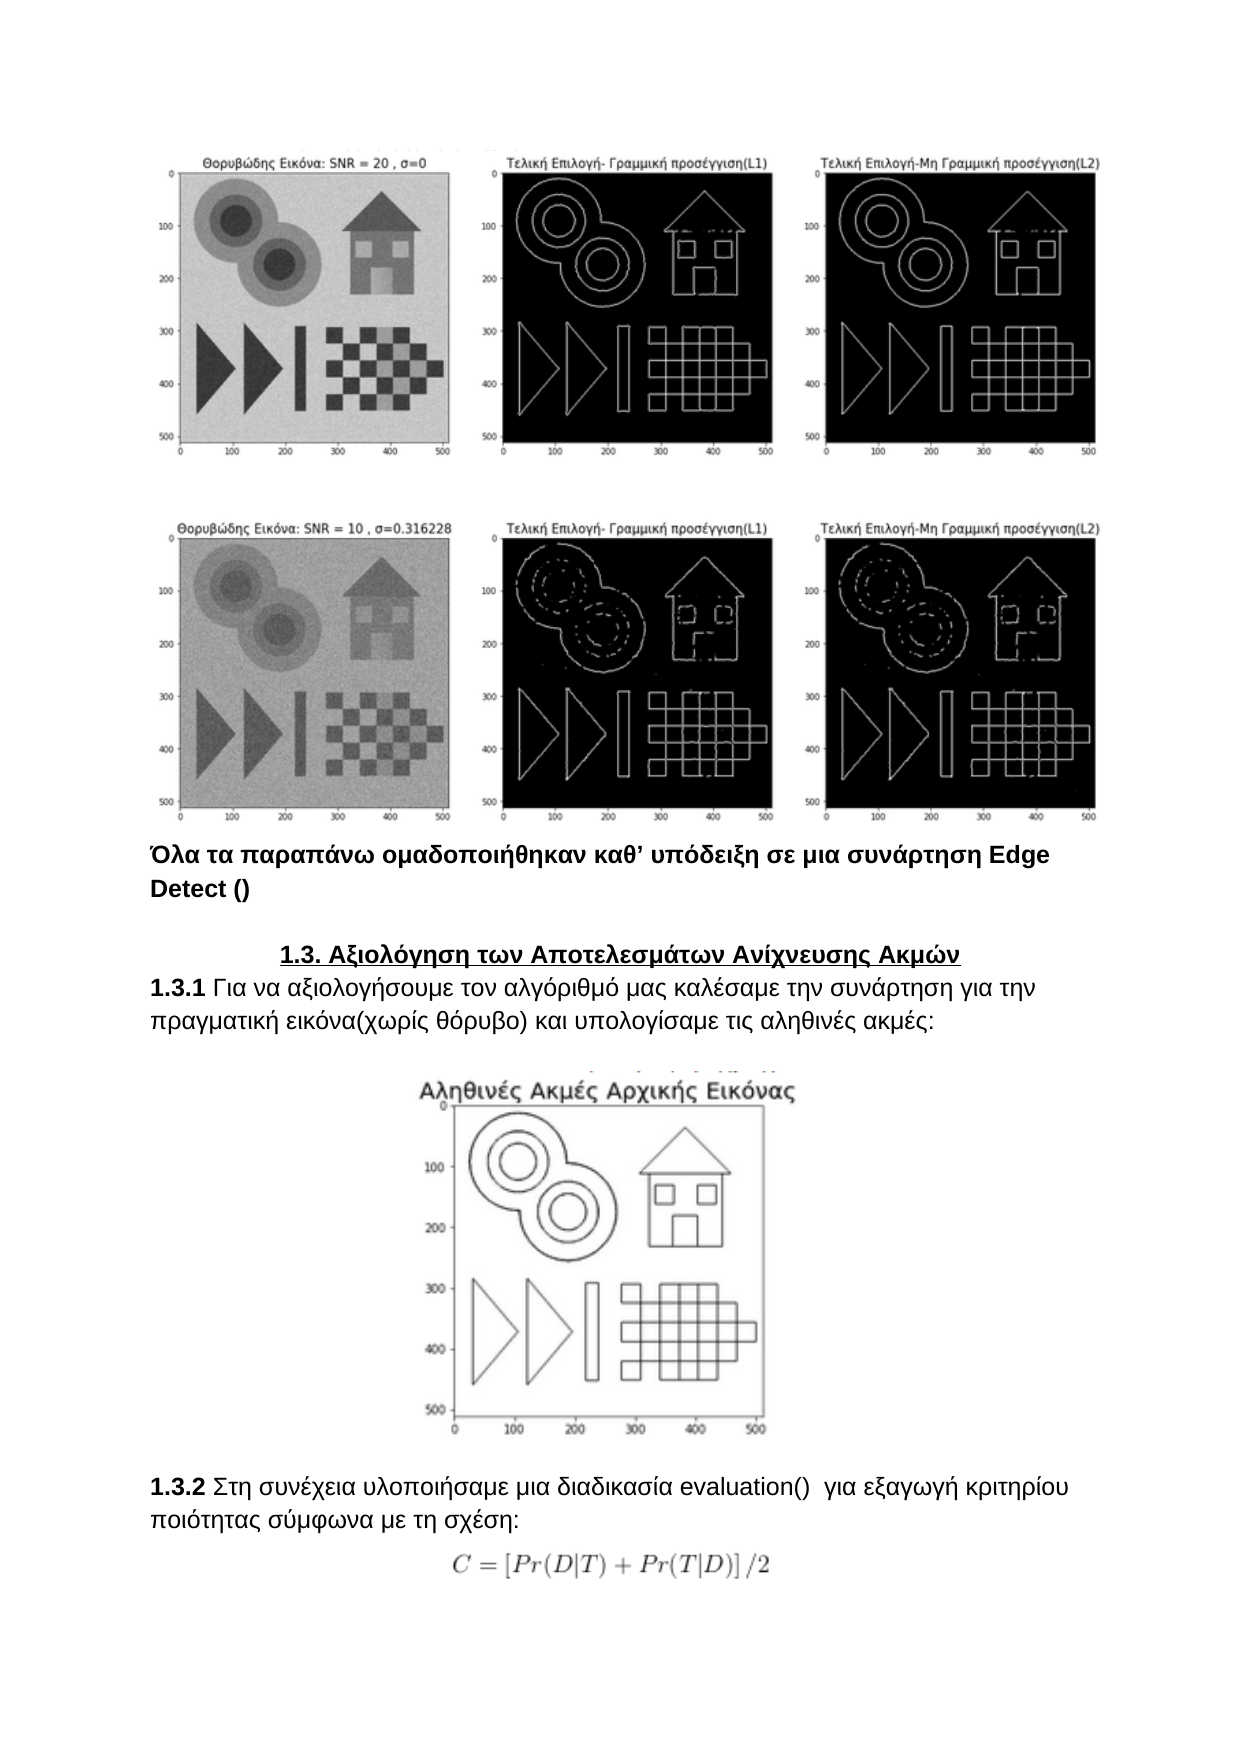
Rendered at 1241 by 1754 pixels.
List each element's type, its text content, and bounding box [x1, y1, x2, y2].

text Όλα τα παραπάνω ομαδοποιήθηκαν καθ’ υπόδειξη σε μια συνάρτηση Edge Detect () [150, 841, 1090, 902]
text 1.3. Αξιολόγηση των Αποτελεσμάτων Ανίχνευσης Ακμών [150, 939, 1090, 968]
text 1.3.1 Για να αξιολογήσουμε τον αλγόριθμό μας καλέσαμε την συνάρτηση για την πραγματική εικόνα(χωρίς θόρυβο) και υπολογίσαμε τις αληθινές ακμές: [150, 973, 1090, 1034]
picture [412, 1071, 828, 1469]
text 1.3.2 Στη συνέχεια υλοποιήσαμε μια διαδικασία evaluation() για εξαγωγή κριτηρίου ποιότητας σύμφωνα με τη σχέση: [150, 1472, 1090, 1534]
picture [443, 1538, 797, 1596]
picture [150, 150, 1118, 837]
